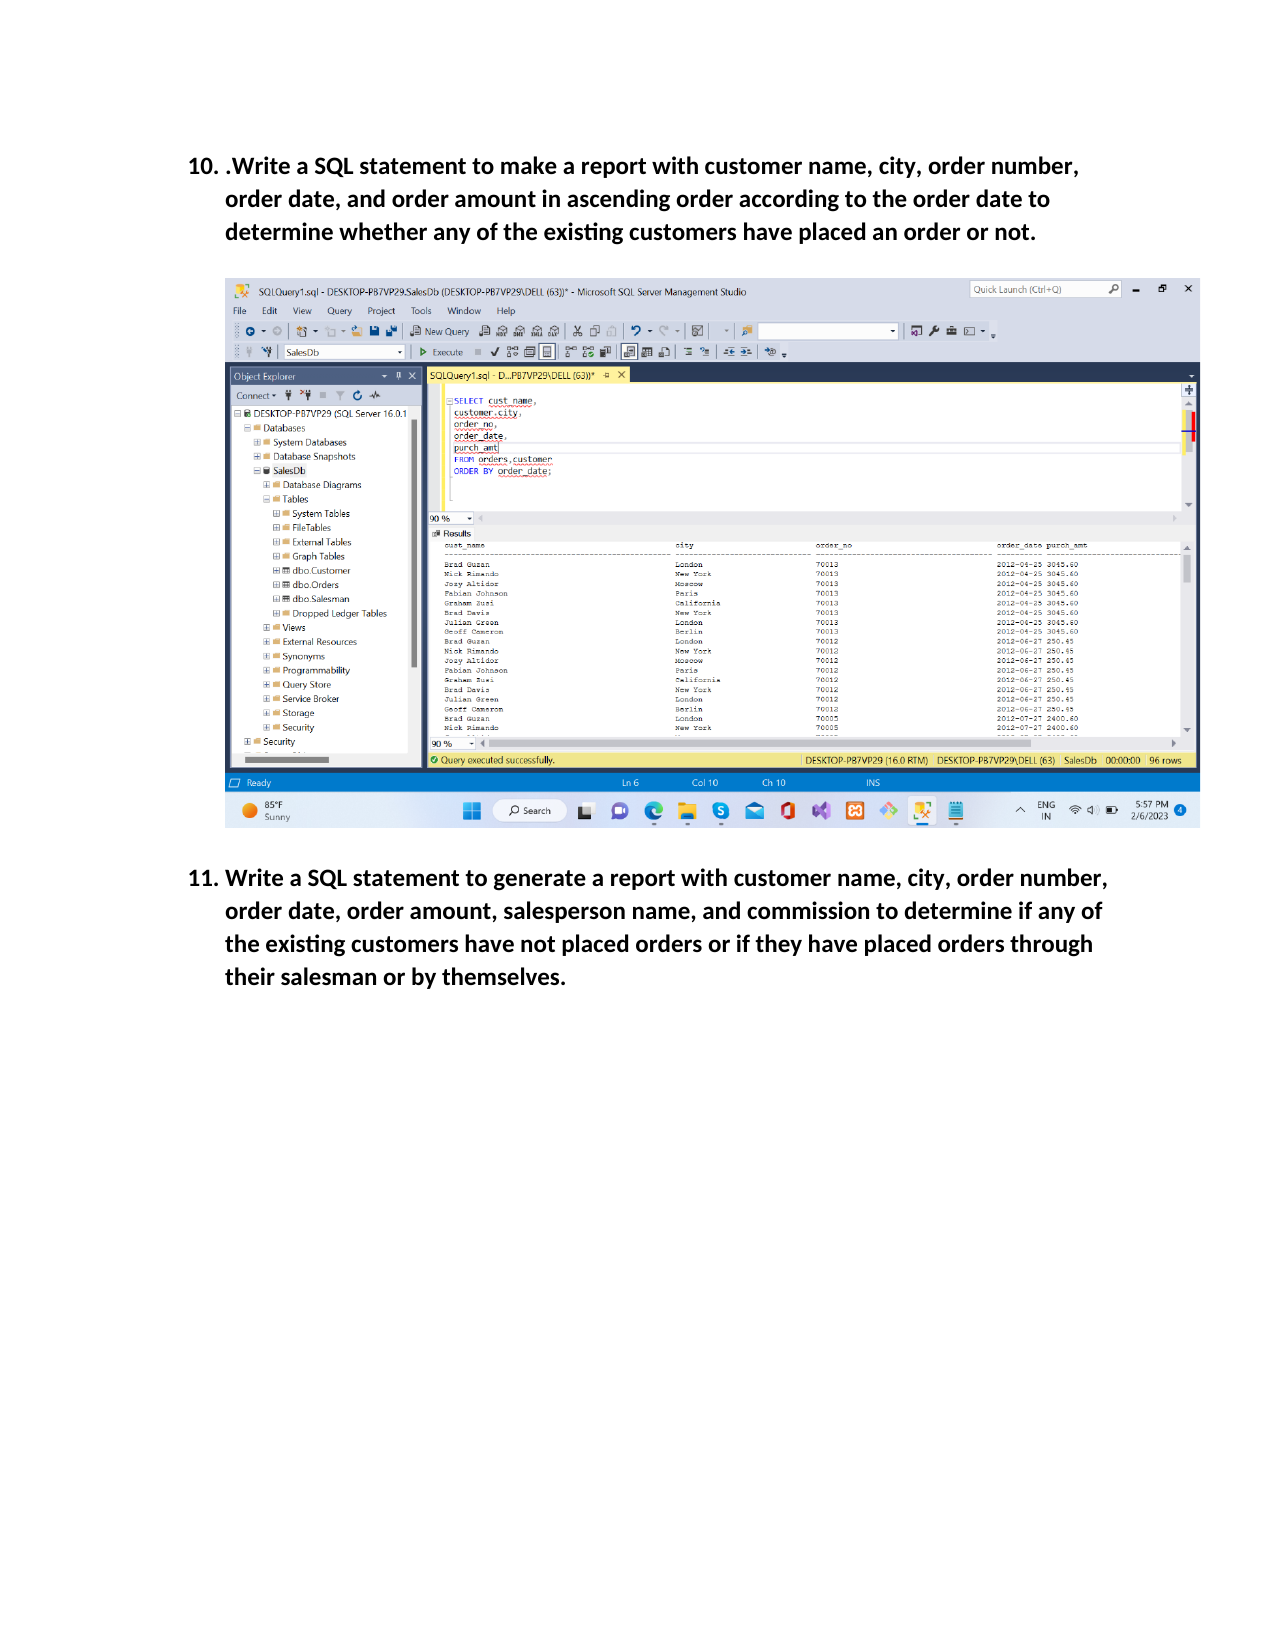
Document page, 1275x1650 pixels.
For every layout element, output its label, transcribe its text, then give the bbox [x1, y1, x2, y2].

list .Write a SQL statement to make a report with customer name, city, order number, order date, and order amount in ascending order according to the order date to determine whether any of the existing customers have placed an order or not. [187, 150, 1125, 246]
picture [225, 278, 1200, 828]
list Write a SQL statement to generate a report with customer name, city, order number, order date, order amount, salesperson name, and commission to determine if any of the existing customers have not placed orders or if they have placed orders through their salesman or by themselves. [187, 863, 1125, 992]
